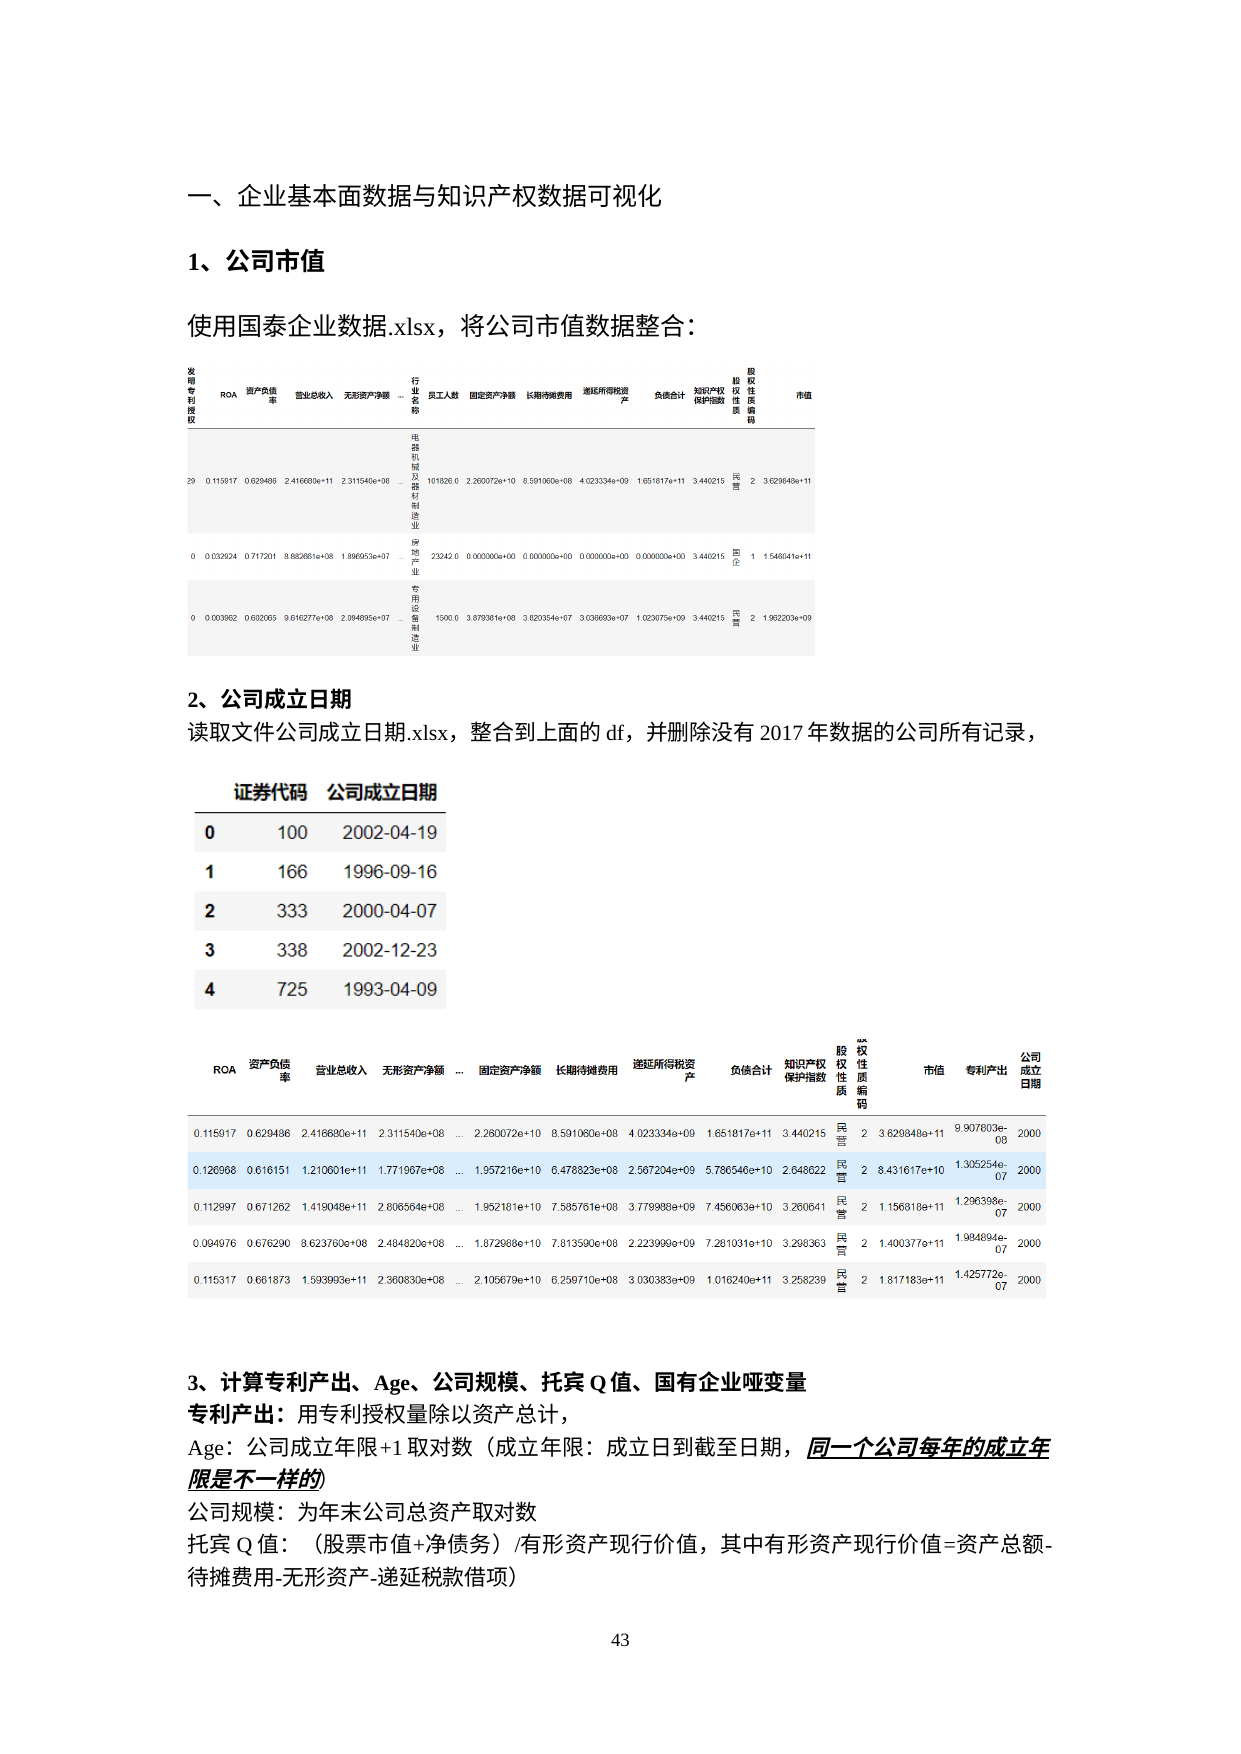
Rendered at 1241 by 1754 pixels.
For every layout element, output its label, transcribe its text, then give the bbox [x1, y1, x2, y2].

text 使用国泰企业数据.xlsx，将公司市值数据整合： [187, 292, 1053, 357]
text 专利产出：用专利授权量除以资产总计， [187, 1397, 1053, 1429]
text 一、企业基本面数据与知识产权数据可视化 [187, 162, 1053, 227]
picture [187, 357, 819, 657]
text Age：公司成立年限+1取对数（成立年限：成立日到截至日期，同一个公司每年的成立年限是不一样的） [187, 1429, 1053, 1494]
text 3、计算专利产出、Age、公司规模、托宾Q值、国有企业哑变量 [187, 1364, 1053, 1397]
text 托宾Q值：（股票市值+净债务）/有形资产现行价值，其中有形资产现行价值=资产总额-待摊费用-无形资产-递延税款借项） [187, 1527, 1053, 1592]
text 读取文件公司成立日期.xlsx，整合到上面的df，并删除没有2017年数据的公司所有记录， [187, 714, 1053, 747]
picture [187, 1039, 1053, 1299]
text 1、公司市值 [187, 227, 1053, 292]
picture [187, 747, 764, 1016]
text 2、公司成立日期 [187, 682, 1053, 714]
text 公司规模：为年末公司总资产取对数 [187, 1494, 1053, 1527]
